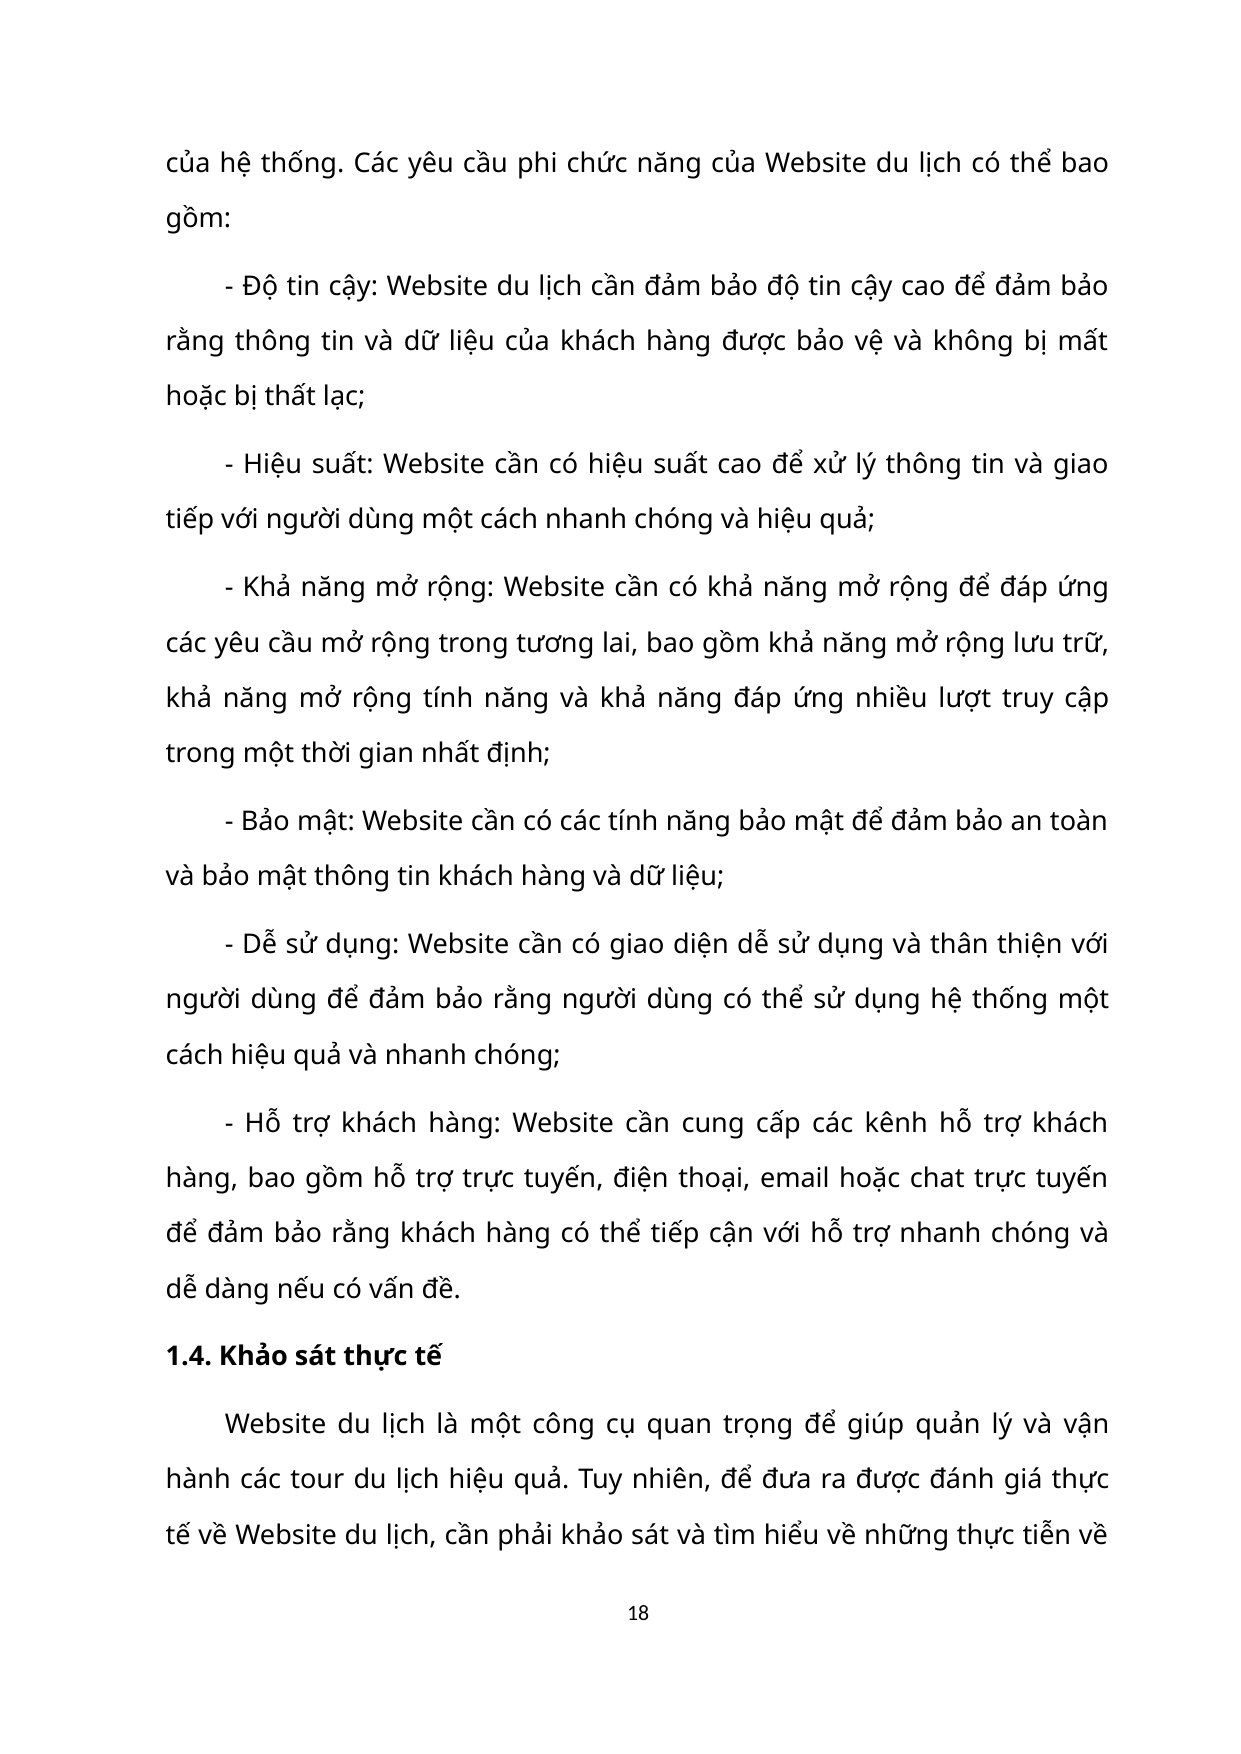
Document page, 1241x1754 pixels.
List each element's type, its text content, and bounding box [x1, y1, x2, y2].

subtitle 1.4. Khảo sát thực tế [165, 1337, 1110, 1374]
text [165, 1405, 1110, 1552]
text - Dễ sử dụng: Website cần có giao diện dễ sử dụng và thân thiện với người dùng để đảm bảo rằng người dùng có thể sử dụng hệ thống một cách hiệu quả và nhanh chóng; [165, 925, 1110, 1072]
text - Khả năng mở rộng: Website cần có khả năng mở rộng để đáp ứng các yêu cầu mở rộng trong tương lai, bao gồm khả năng mở rộng lưu trữ, khả năng mở rộng tính năng và khả năng đáp ứng nhiều lượt truy cập trong một thời gian nhất định; [165, 568, 1110, 771]
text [165, 143, 1110, 235]
text - Độ tin cậy: Website du lịch cần đảm bảo độ tin cậy cao để đảm bảo rằng thông tin và dữ liệu của khách hàng được bảo vệ và không bị mất hoặc bị thất lạc; [165, 266, 1110, 414]
text - Hỗ trợ khách hàng: Website cần cung cấp các kênh hỗ trợ khách hàng, bao gồm hỗ trợ trực tuyến, điện thoại, email hoặc chat trực tuyến để đảm bảo rằng khách hàng có thể tiếp cận với hỗ trợ nhanh chóng và dễ dàng nếu có vấn đề. [165, 1103, 1110, 1306]
text - Hiệu suất: Website cần có hiệu suất cao để xử lý thông tin và giao tiếp với người dùng một cách nhanh chóng và hiệu quả; [165, 445, 1110, 537]
text - Bảo mật: Website cần có các tính năng bảo mật để đảm bảo an toàn và bảo mật thông tin khách hàng và dữ liệu; [165, 802, 1110, 894]
